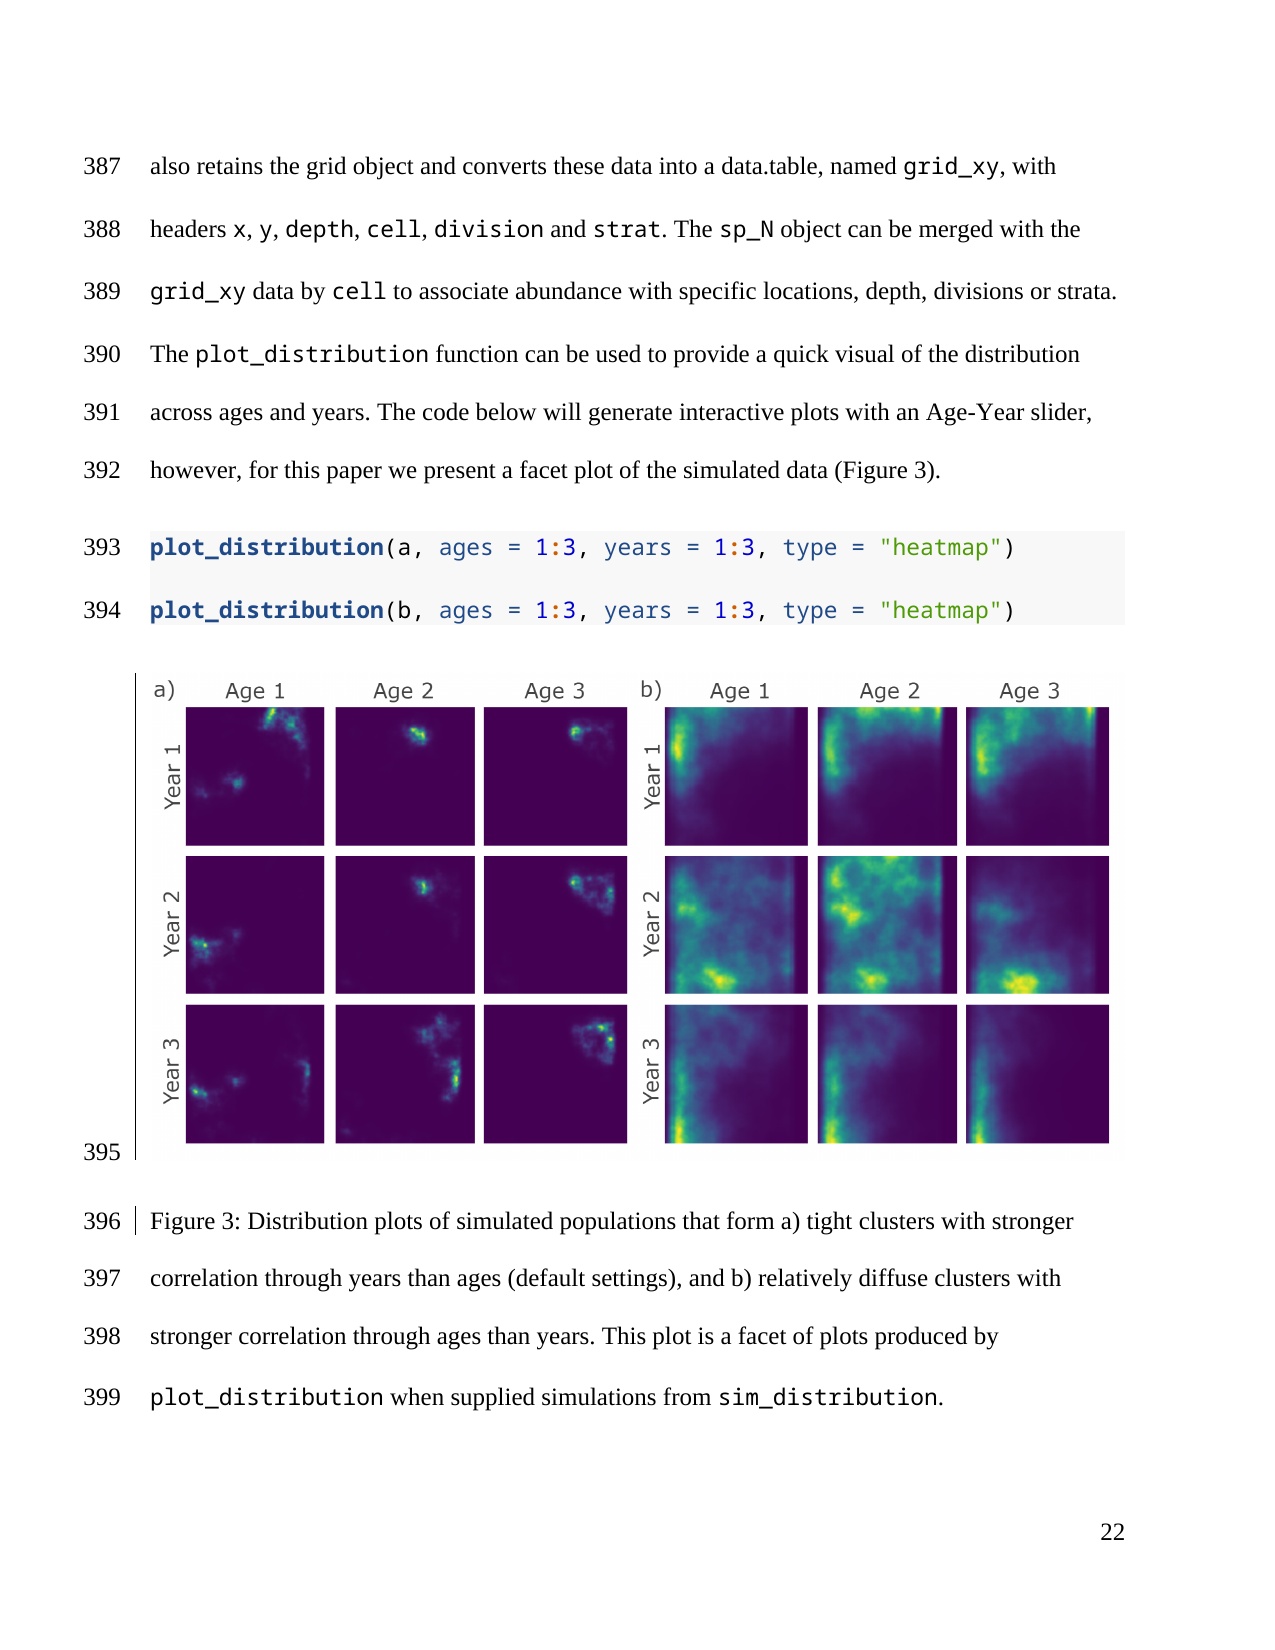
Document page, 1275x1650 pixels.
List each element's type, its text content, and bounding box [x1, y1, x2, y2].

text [150, 150, 1125, 484]
text Figure 3: Distribution plots of simulated populations that form a) tight clusters with stronger correlation through years than ages (default settings), and b) relatively diffuse clusters with stronger correlation through ages than years. This plot is a facet of plots produced by plot_distribution when supplied simulations from sim_distribution. [150, 1206, 1125, 1412]
text plot_distribution(a, ages = 1:3, years = 1:3, type = "heatmap") plot_distribution(b, ages = 1:3, years = 1:3, type = "heatmap") [150, 531, 1125, 625]
picture [150, 672, 1125, 1161]
